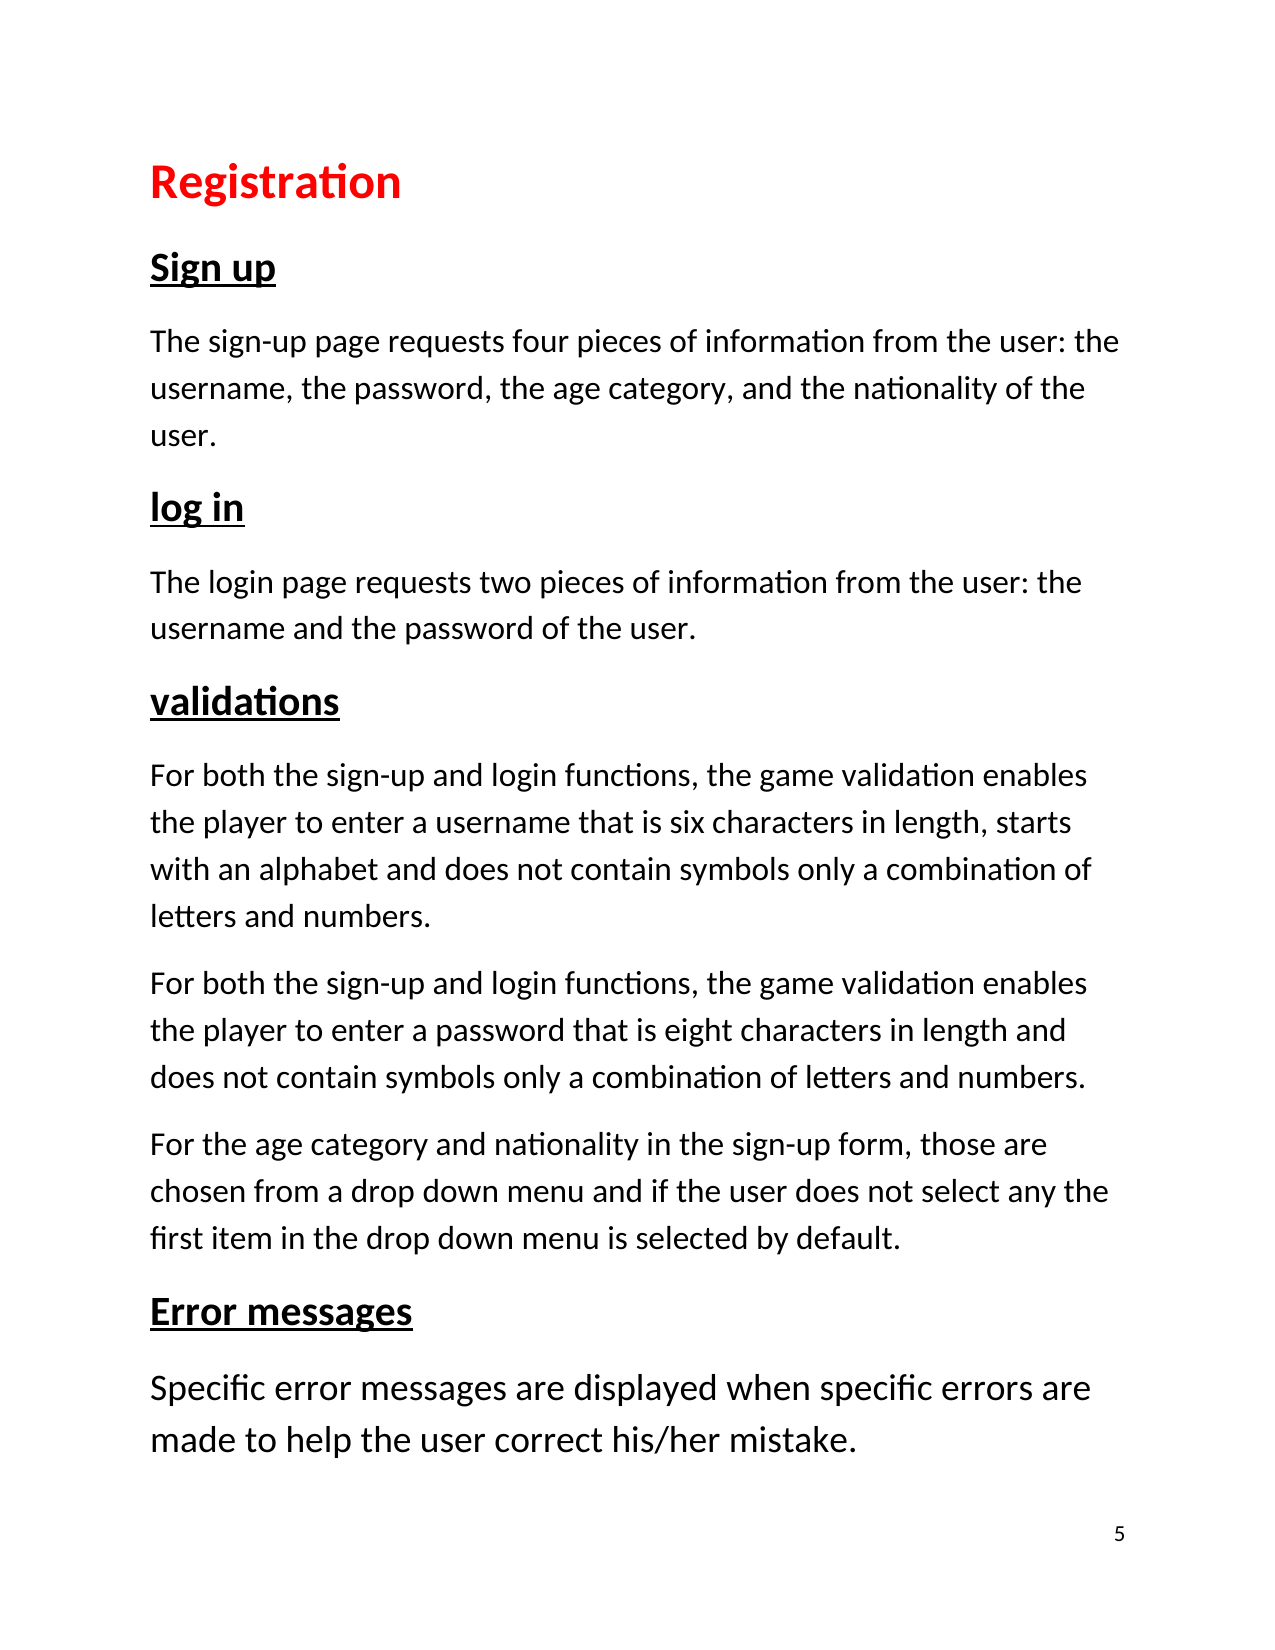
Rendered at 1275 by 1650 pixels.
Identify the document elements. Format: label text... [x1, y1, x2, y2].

text For both the sign-up and login functions, the game validation enables the player to enter a username that is six characters in length, starts with an alphabet and does not contain symbols only a combination of letters and numbers. [150, 754, 1125, 935]
text Specific error messages are displayed when specific errors are made to help the user correct his/her mistake. [150, 1364, 1125, 1462]
text The sign-up page requests four pieces of information from the user: the username, the password, the age category, and the nationality of the user. [150, 320, 1125, 454]
text The login page requests two pieces of information from the user: the username and the password of the user. [150, 561, 1125, 648]
text validations [150, 675, 1125, 726]
text log in [150, 481, 1125, 532]
text For both the sign-up and login functions, the game validation enables the player to enter a password that is eight characters in length and does not contain symbols only a combination of letters and numbers. [150, 962, 1125, 1096]
text Sign up [150, 241, 1125, 292]
text Error messages [150, 1284, 1125, 1335]
text Registration [150, 150, 1125, 211]
text For the age category and nationality in the sign-up form, those are chosen from a drop down menu and if the user does not select any the first item in the drop down menu is selected by default. [150, 1123, 1125, 1258]
